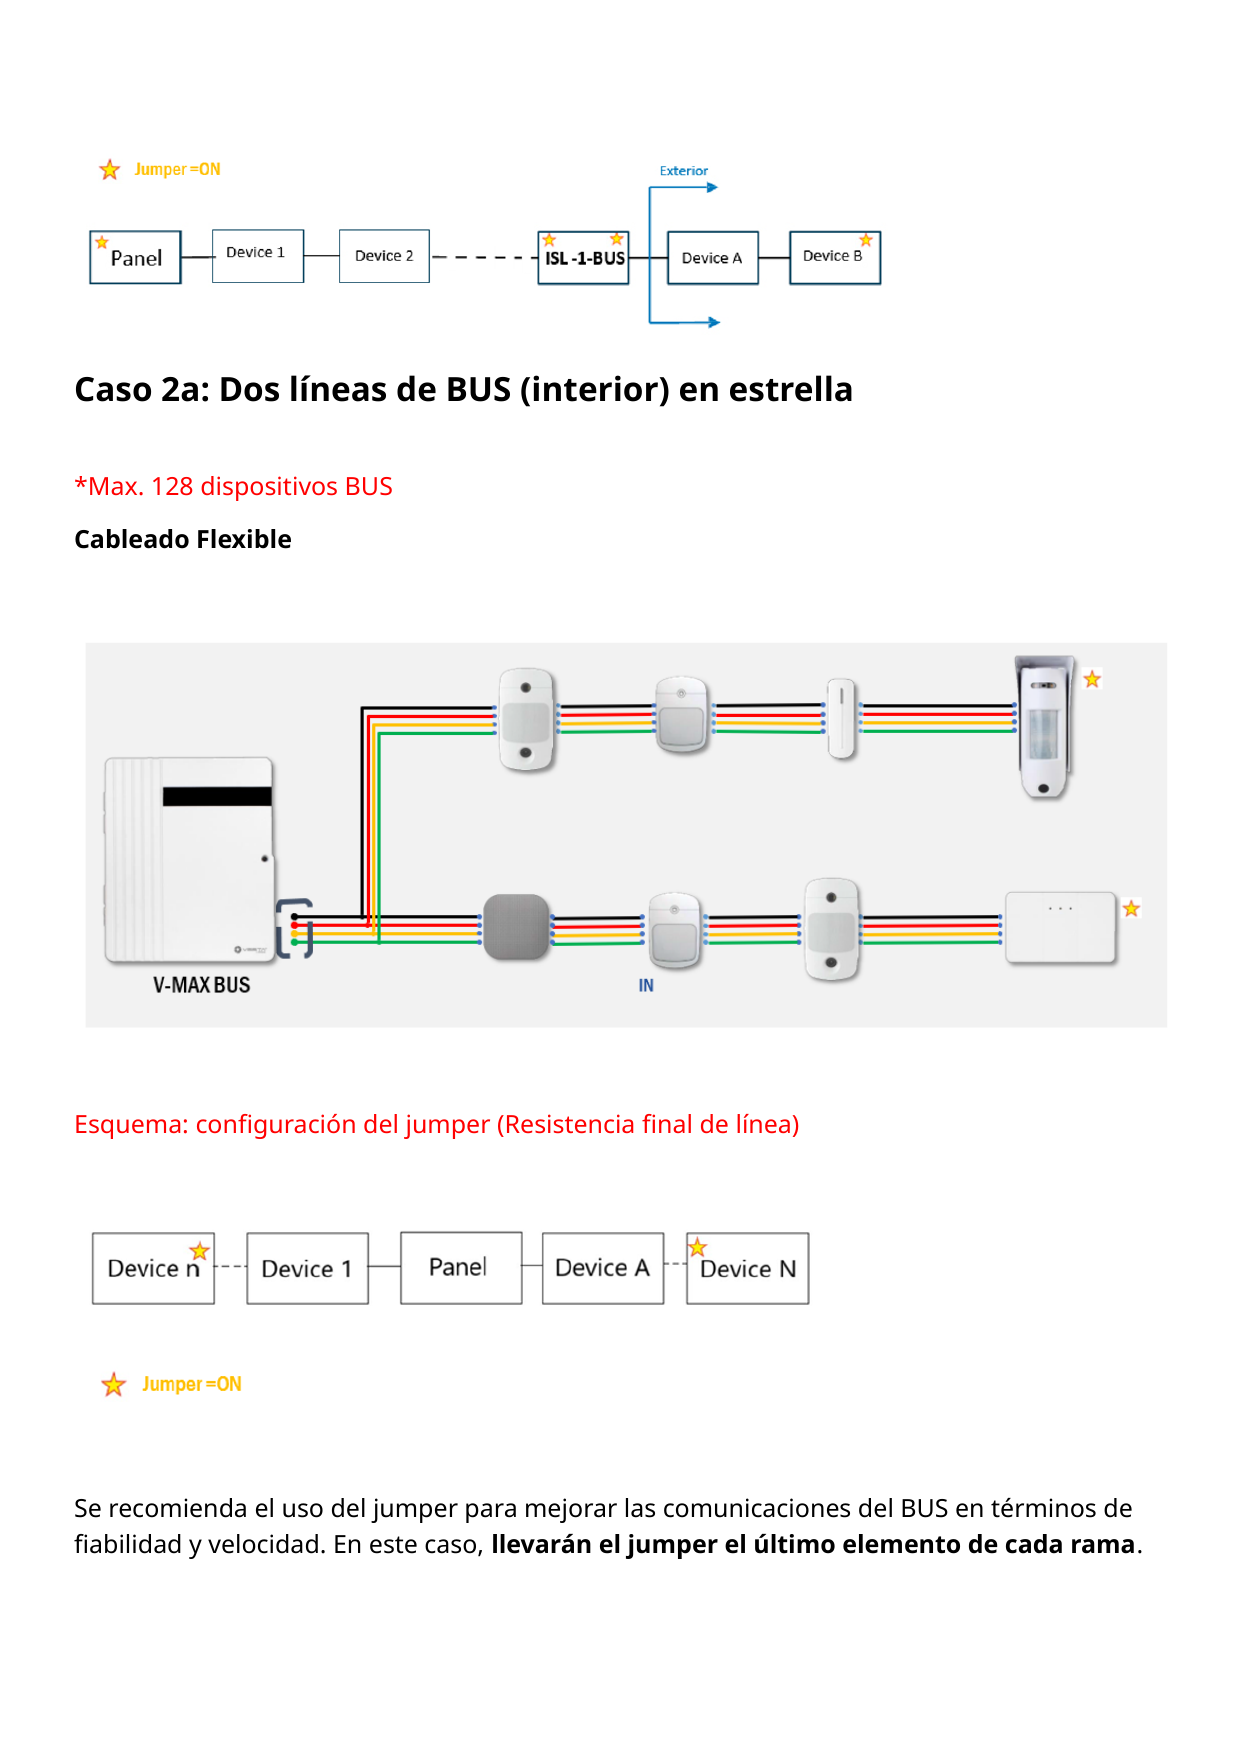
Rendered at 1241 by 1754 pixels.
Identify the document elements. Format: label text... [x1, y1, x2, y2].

text Se recomienda el uso del jumper para mejorar las comunicaciones del BUS en términos de fiabilidad y velocidad. En este caso, llevarán el jumper el último elemento de cada rama. [74, 1490, 1181, 1561]
text *Max. 128 dispositivos BUS [74, 469, 1181, 503]
picture [73, 1214, 840, 1418]
picture [73, 132, 894, 347]
picture [73, 628, 1182, 1035]
text Cableado Flexible [74, 522, 1181, 556]
subtitle Caso 2a: Dos líneas de BUS (interior) en estrella [74, 366, 1181, 412]
text Esquema: configuración del jumper (Resistencia final de línea) [74, 1107, 1181, 1141]
